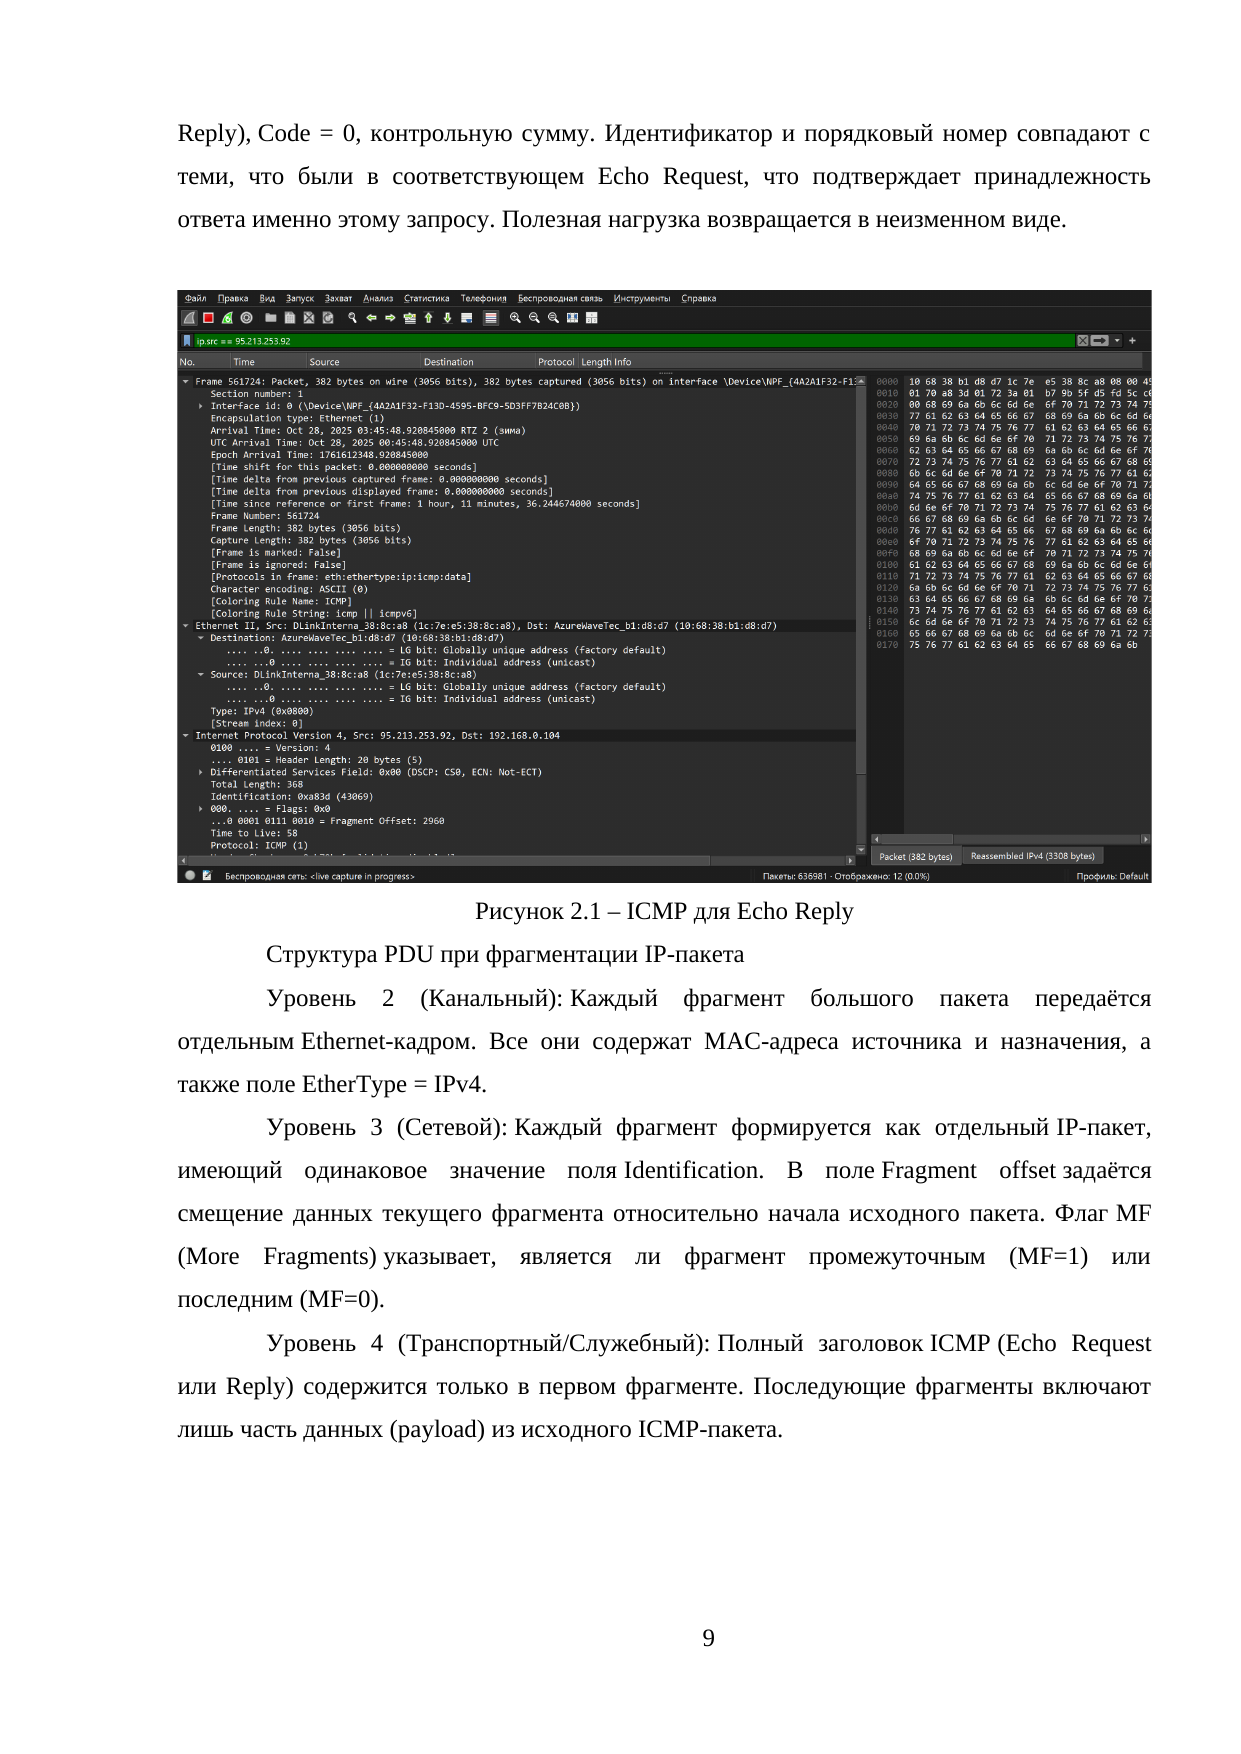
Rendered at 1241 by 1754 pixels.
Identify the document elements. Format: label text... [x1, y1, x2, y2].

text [177, 118, 1152, 233]
text Уровень 3 (Сетевой): Каждый фрагмент формируется как отдельный IP-пакет, имеющий одинаковое значение поля Identification. В поле Fragment offset задаётся смещение данных текущего фрагмента относительно начала исходного пакета. Флаг MF (More Fragments) указывает, является ли фрагмент промежуточным (MF=1) или последним (MF=0). [177, 1112, 1152, 1313]
picture [177, 290, 1152, 883]
text Уровень 2 (Канальный): Каждый фрагмент большого пакета передаётся отдельным Ethernet-кадром. Все они содержат MAC-адреса источника и назначения, а также поле EtherType = IPv4. [177, 983, 1152, 1098]
text Структура PDU при фрагментации IP-пакета [177, 939, 1152, 968]
text Уровень 4 (Транспортный/Служебный): Полный заголовок ICMP (Echo Request или Reply) содержится только в первом фрагменте. Последующие фрагменты включают лишь часть данных (payload) из исходного ICMP-пакета. [177, 1328, 1152, 1443]
text Рисунок 2.1 – ICMP для Echo Reply [177, 896, 1152, 925]
